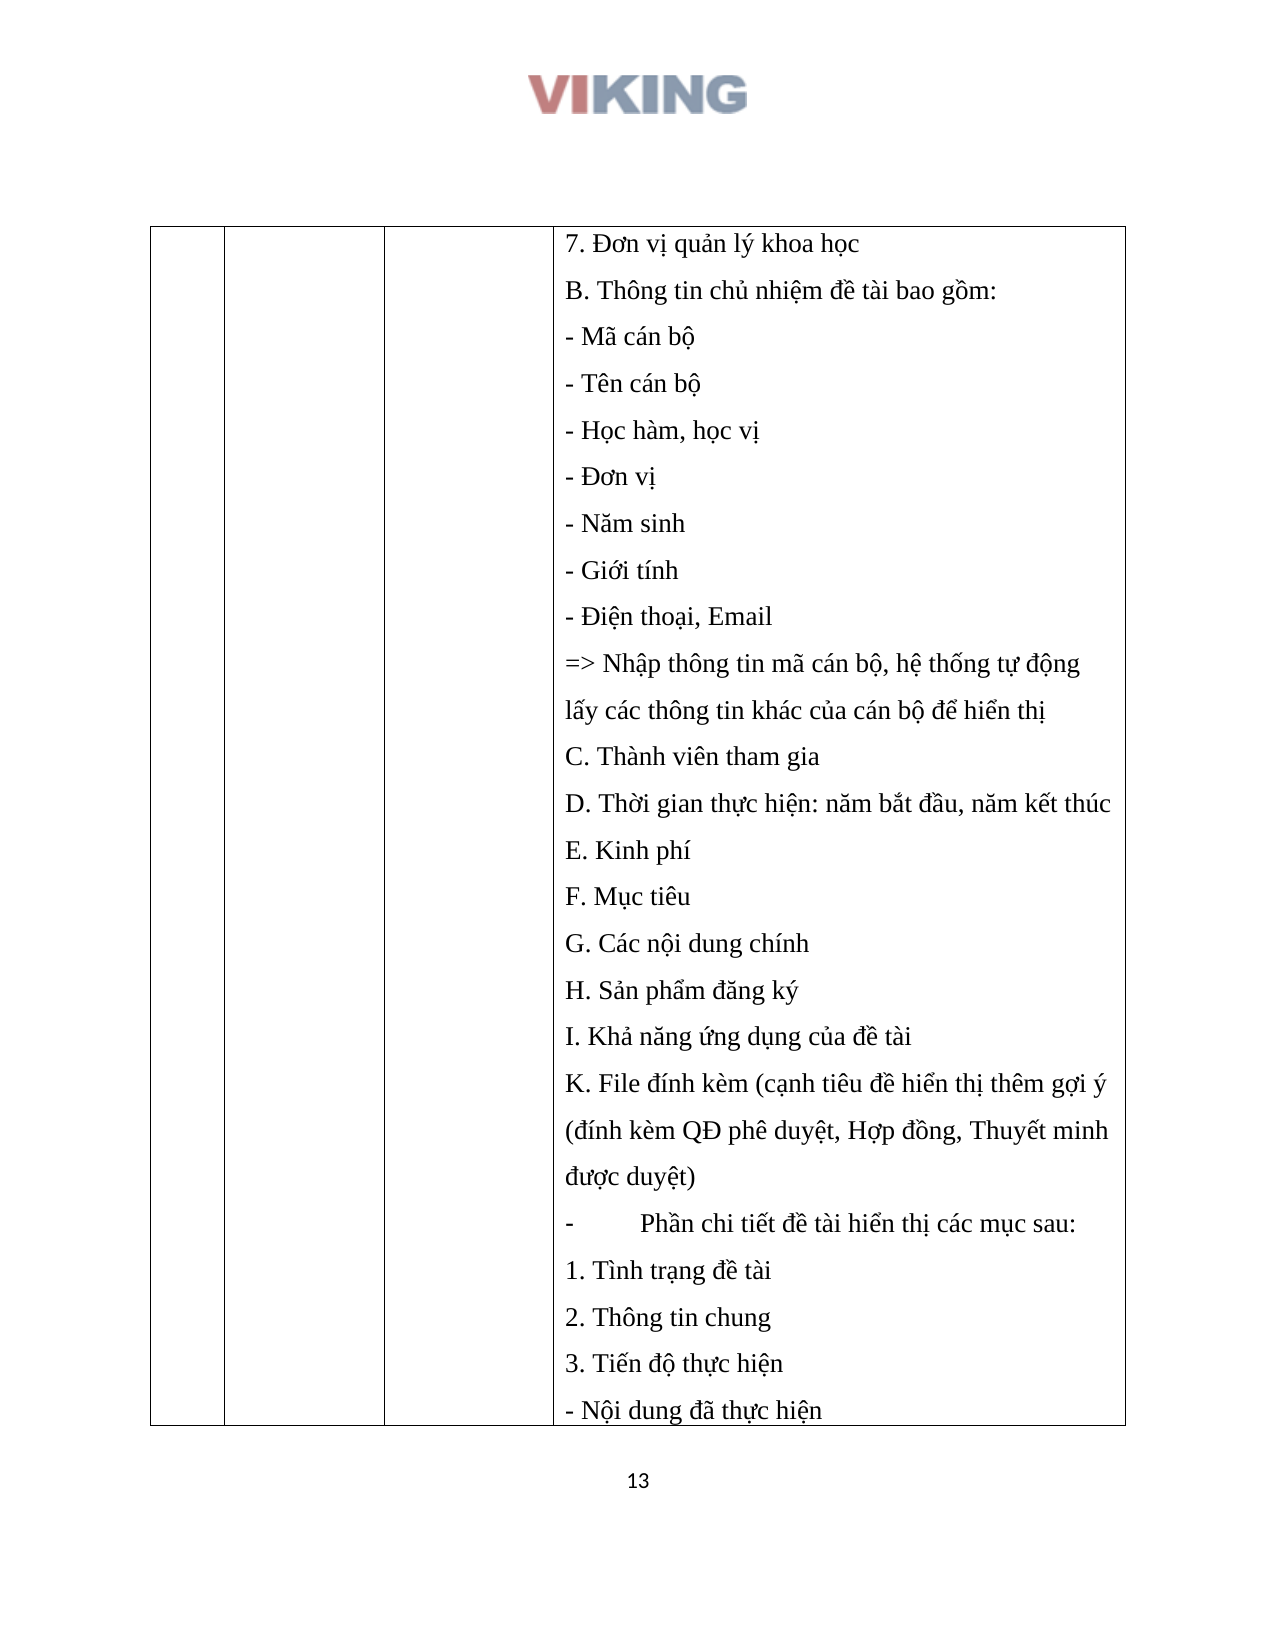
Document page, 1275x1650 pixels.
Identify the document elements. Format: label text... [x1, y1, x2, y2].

table_cell 6 [151, 227, 224, 1425]
picture [528, 75, 747, 114]
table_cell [554, 227, 1125, 1425]
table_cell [225, 227, 384, 1425]
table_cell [385, 227, 553, 1425]
